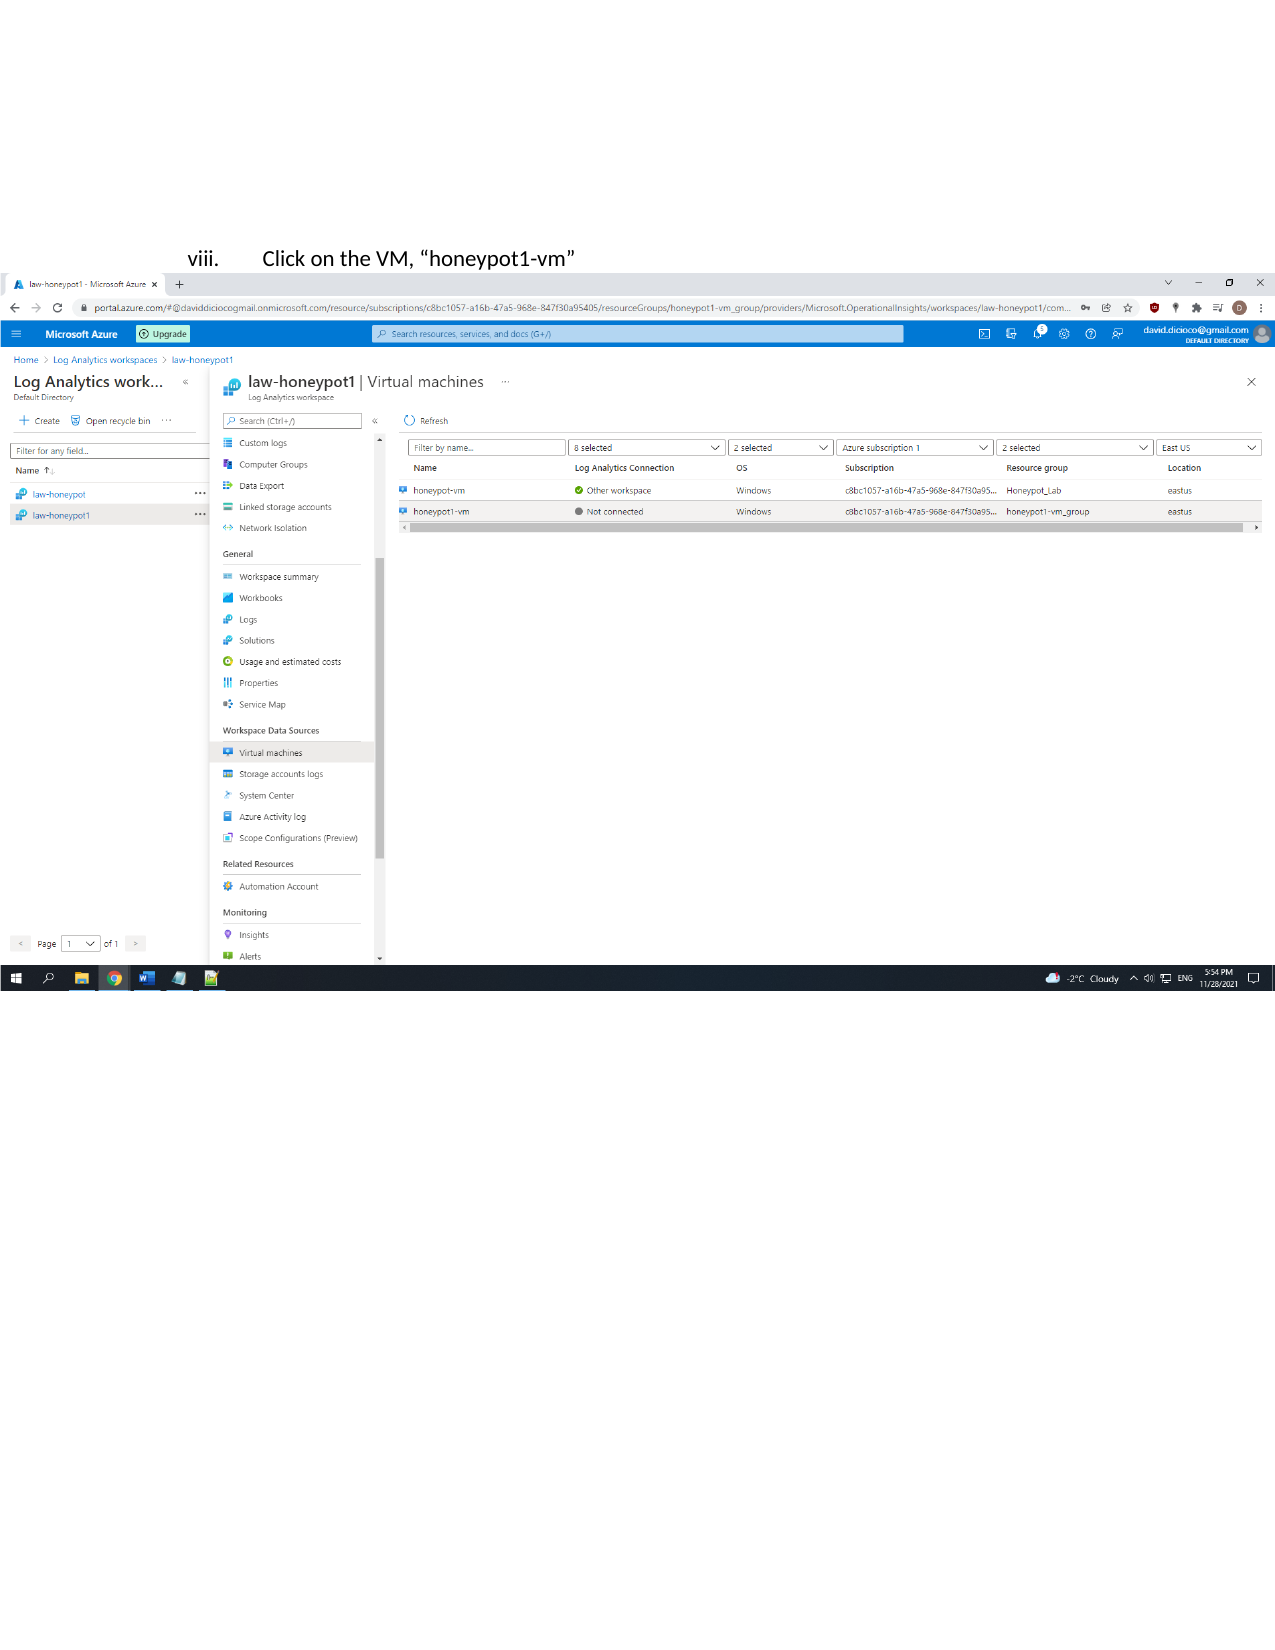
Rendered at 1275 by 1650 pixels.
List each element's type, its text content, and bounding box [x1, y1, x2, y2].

picture [0, 273, 1275, 991]
list Click on the VM, “honeypot1-vm” [187, 244, 1125, 272]
